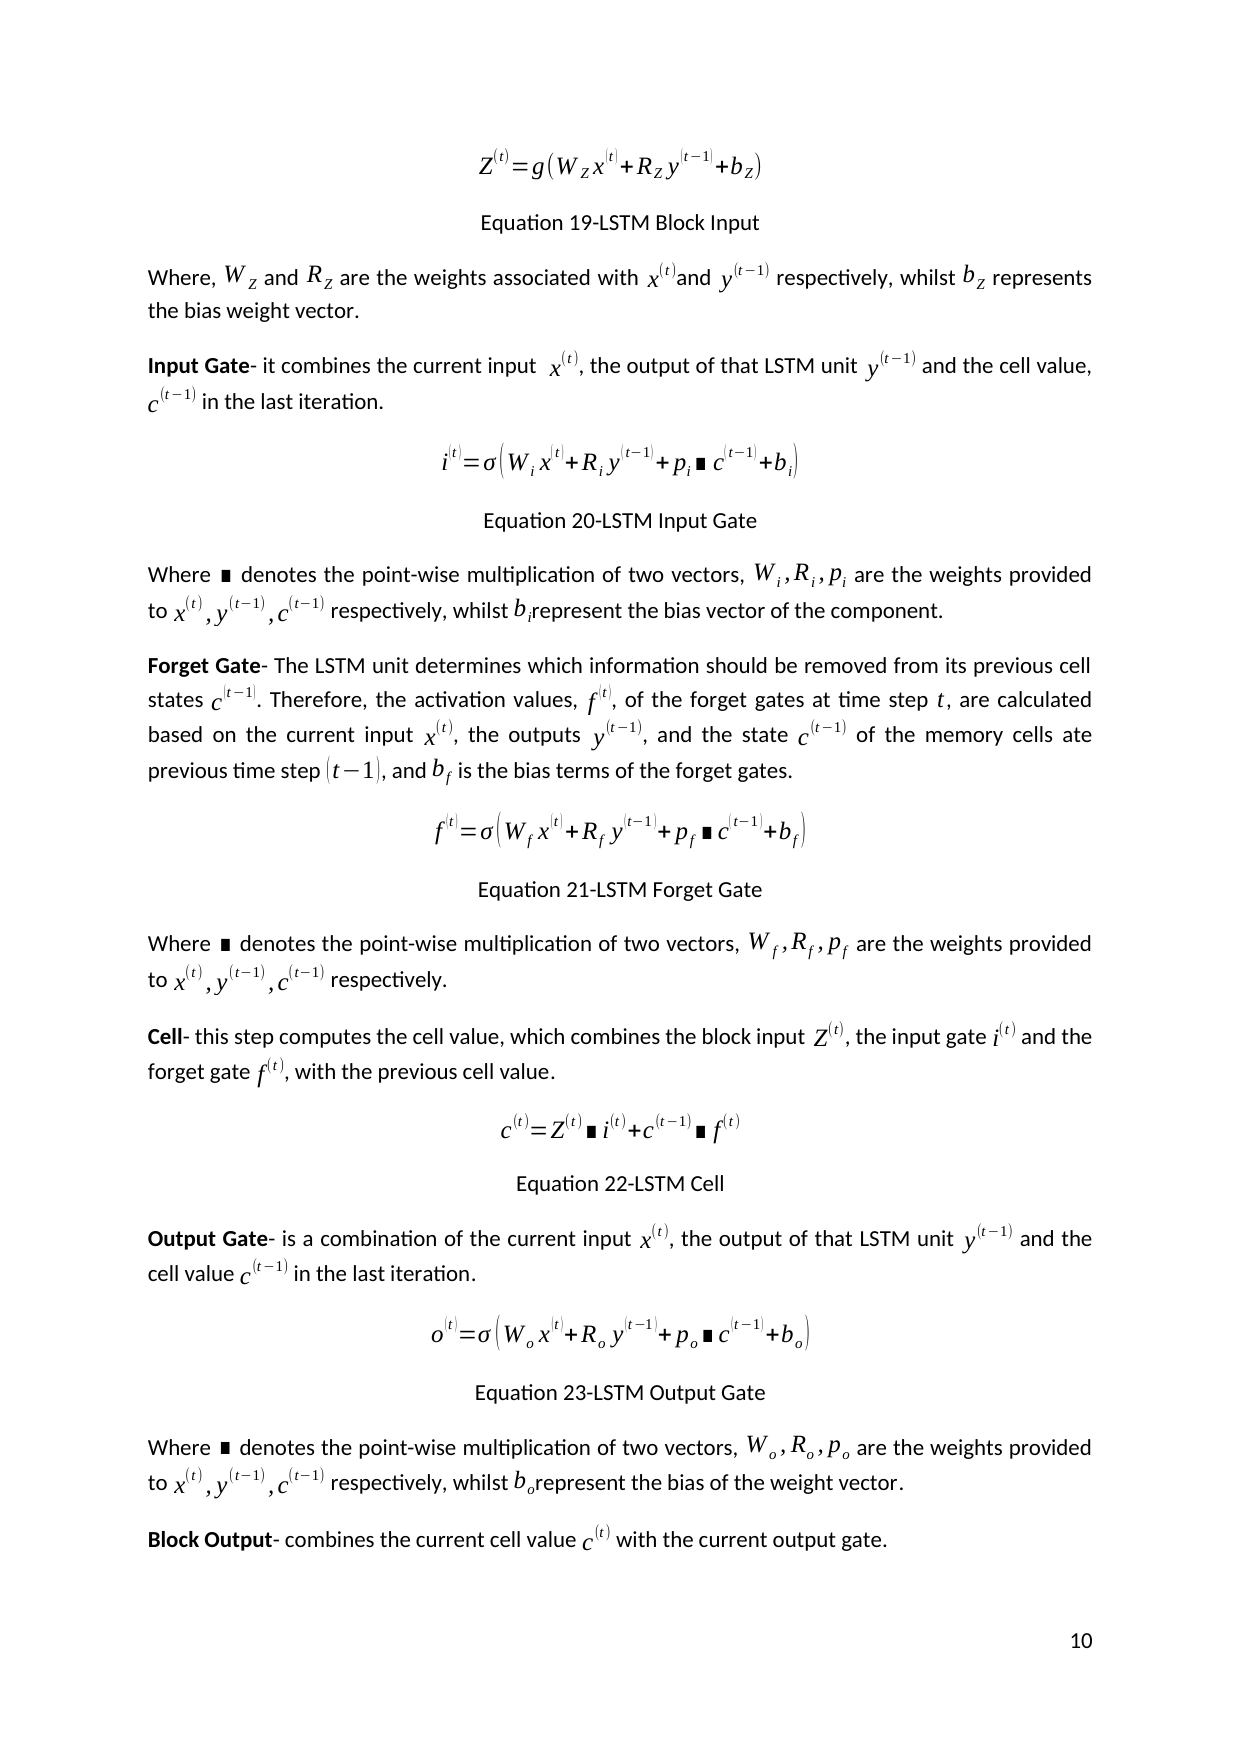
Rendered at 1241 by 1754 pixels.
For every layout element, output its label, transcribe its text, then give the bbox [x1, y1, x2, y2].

text Cell- this step computes the cell value, which combines the block input , the input gate and the forget gate , with the previous cell value. [148, 1020, 1092, 1087]
text Where denotes the point-wise multiplication of two vectors, are the weights provided to respectively. [148, 928, 1092, 995]
text Equation 20-LSTM Input Gate [148, 506, 1092, 534]
text Forget Gate- The LSTM unit determines which information should be removed from its previous cell states . Therefore, the activation values, , of the forget gates at time step , are calculated based on the current input , the outputs , and the state of the memory cells ate previous time step , and is the bias terms of the forget gates. [148, 651, 1092, 786]
text Output Gate- is a combination of the current input , the output of that LSTM unit and the cell value in the last iteration. [148, 1222, 1092, 1289]
text Equation 21-LSTM Forget Gate [148, 875, 1092, 903]
text Equation 19-LSTM Block Input [148, 208, 1092, 236]
text Block Output- combines the current cell value with the current output gate. [148, 1523, 1092, 1555]
text Equation 22-LSTM Cell [148, 1169, 1092, 1197]
text Where denotes the point-wise multiplication of two vectors, are the weights provided to respectively, whilst represent the bias vector of the component. [148, 559, 1092, 626]
text Where, and are the weights associated with and respectively, whilst represents the bias weight vector. [148, 261, 1092, 325]
text Input Gate- it combines the current input , the output of that LSTM unit and the cell value, in the last iteration. [148, 350, 1092, 417]
text Equation 23-LSTM Output Gate [148, 1378, 1092, 1406]
text Where denotes the point-wise multiplication of two vectors, are the weights provided to respectively, whilst represent the bias of the weight vector. [148, 1431, 1092, 1498]
